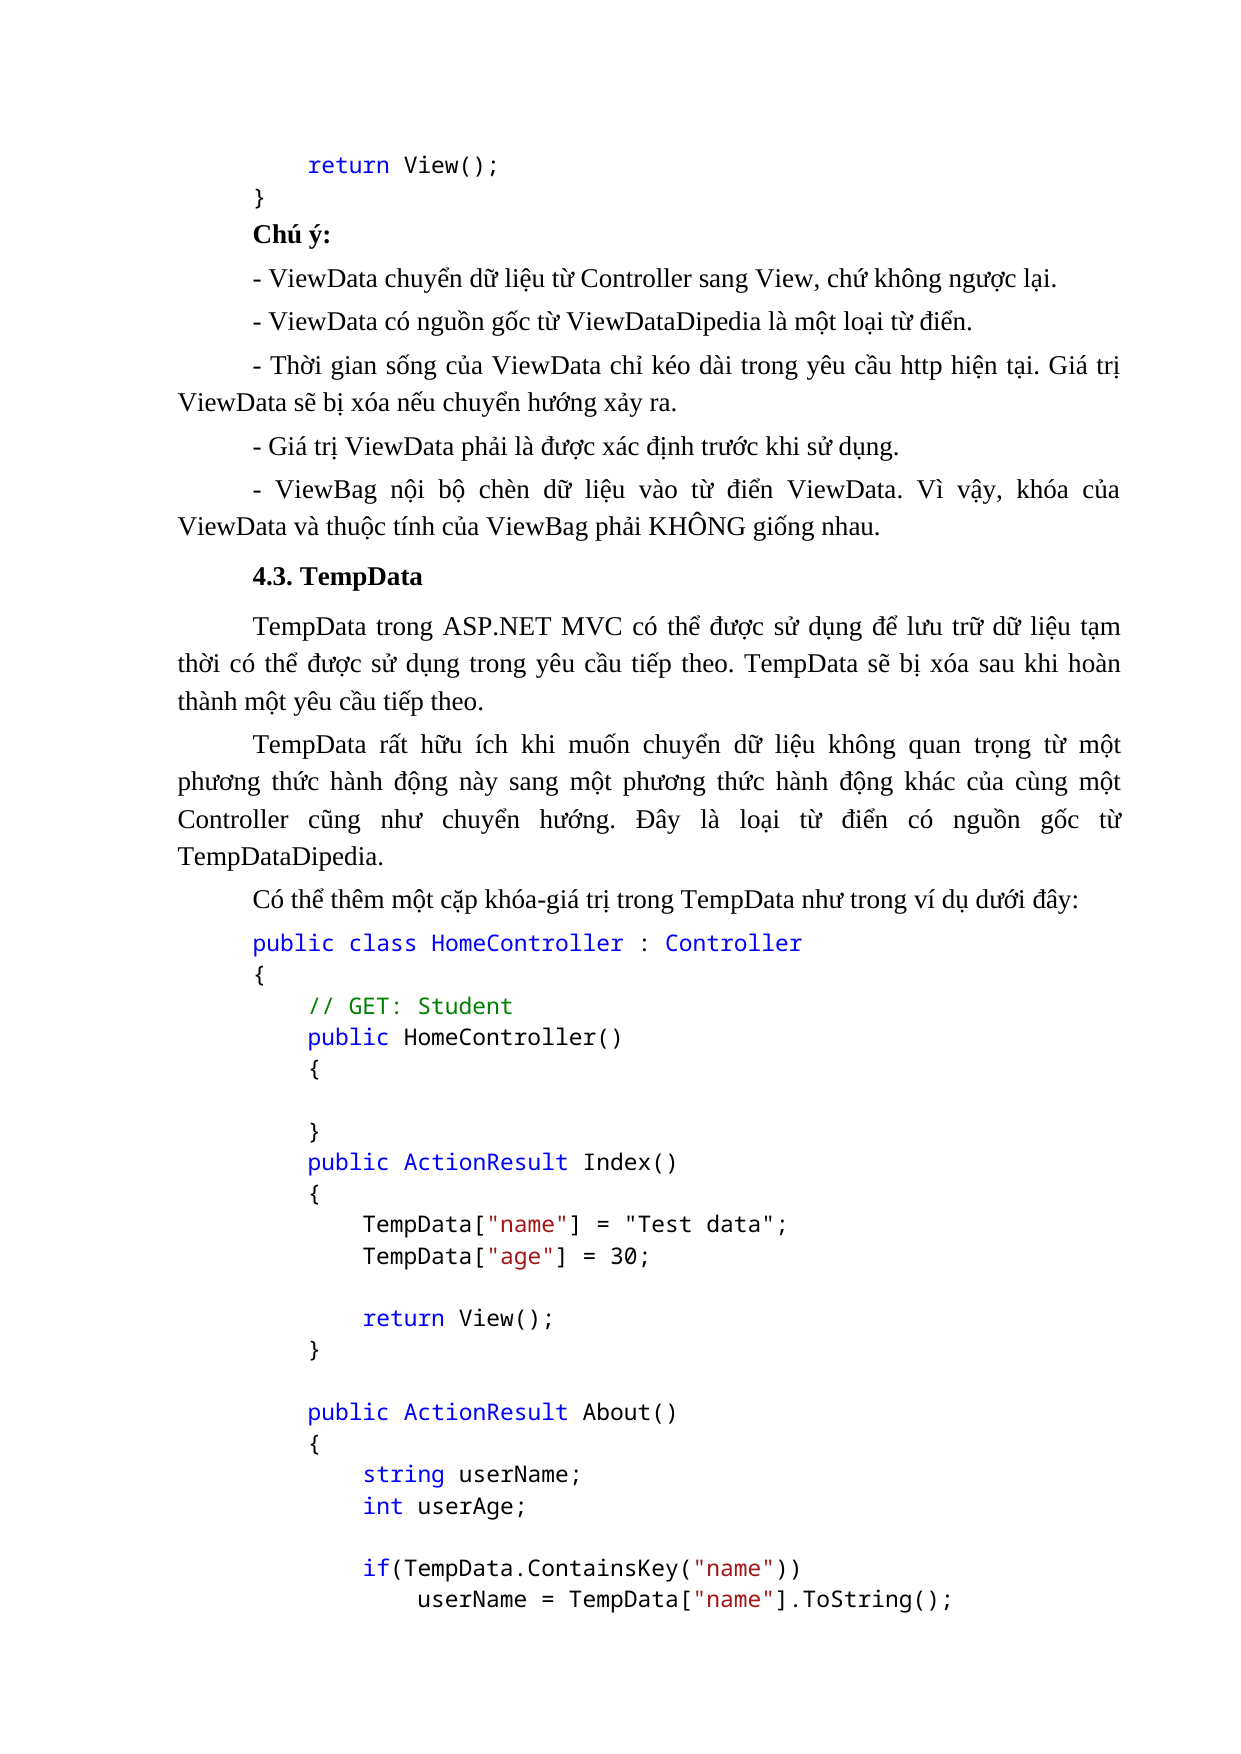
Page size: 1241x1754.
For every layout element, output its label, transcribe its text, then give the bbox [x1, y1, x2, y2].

text } [177, 1114, 1122, 1146]
text return View(); [177, 1302, 1122, 1333]
text { [177, 1052, 1122, 1083]
text - Giá trị ViewData phải là được xác định trước khi sử dụng. [177, 429, 1122, 461]
text - ViewData có nguồn gốc từ ViewDataDipedia là một loại từ điển. [177, 305, 1122, 336]
text - ViewData chuyển dữ liệu từ Controller sang View, chứ không ngược lại. [177, 262, 1122, 293]
text public HomeController() [177, 1021, 1122, 1052]
text TempData trong ASP.NET MVC có thể được sử dụng để lưu trữ dữ liệu tạm thời có thể được sử dụng trong yêu cầu tiếp theo. TempData sẽ bị xóa sau khi hoàn thành một yêu cầu tiếp theo. [177, 610, 1122, 716]
text if(TempData.ContainsKey("name")) [177, 1552, 1122, 1583]
text TempData["age"] = 30; [177, 1239, 1122, 1271]
text } [177, 1333, 1122, 1364]
text - Thời gian sống của ViewData chỉ kéo dài trong yêu cầu http hiện tại. Giá trị ViewData sẽ bị xóa nếu chuyển hướng xảy ra. [177, 349, 1122, 417]
text public class HomeController : Controller [177, 927, 1122, 958]
subtitle 4.3. TempData [177, 560, 1122, 591]
text TempData rất hữu ích khi muốn chuyển dữ liệu không quan trọng từ một phương thức hành động này sang một phương thức hành động khác của cùng một Controller cũng như chuyển hướng. Đây là loại từ điển có nguồn gốc từ TempDataDipedia. [177, 728, 1122, 871]
text public ActionResult Index() [177, 1146, 1122, 1177]
text - ViewBag nội bộ chèn dữ liệu vào từ điển ViewData. Vì vậy, khóa của ViewData và thuộc tính của ViewBag phải KHÔNG giống nhau. [177, 473, 1122, 542]
text Chú ý: [177, 218, 1122, 249]
text { [177, 1427, 1122, 1458]
text { [177, 1177, 1122, 1208]
text return View(); [177, 149, 1122, 181]
text { [177, 958, 1122, 989]
text string userName; [177, 1458, 1122, 1489]
text TempData["name"] = "Test data"; [177, 1208, 1122, 1239]
text // GET: Student [177, 989, 1122, 1021]
text } [177, 181, 1122, 212]
text Có thể thêm một cặp khóa-giá trị trong TempData như trong ví dụ dưới đây: [177, 883, 1122, 915]
text int userAge; [177, 1489, 1122, 1521]
text userName = TempData["name"].ToString(); [177, 1583, 1122, 1614]
text public ActionResult About() [177, 1396, 1122, 1427]
